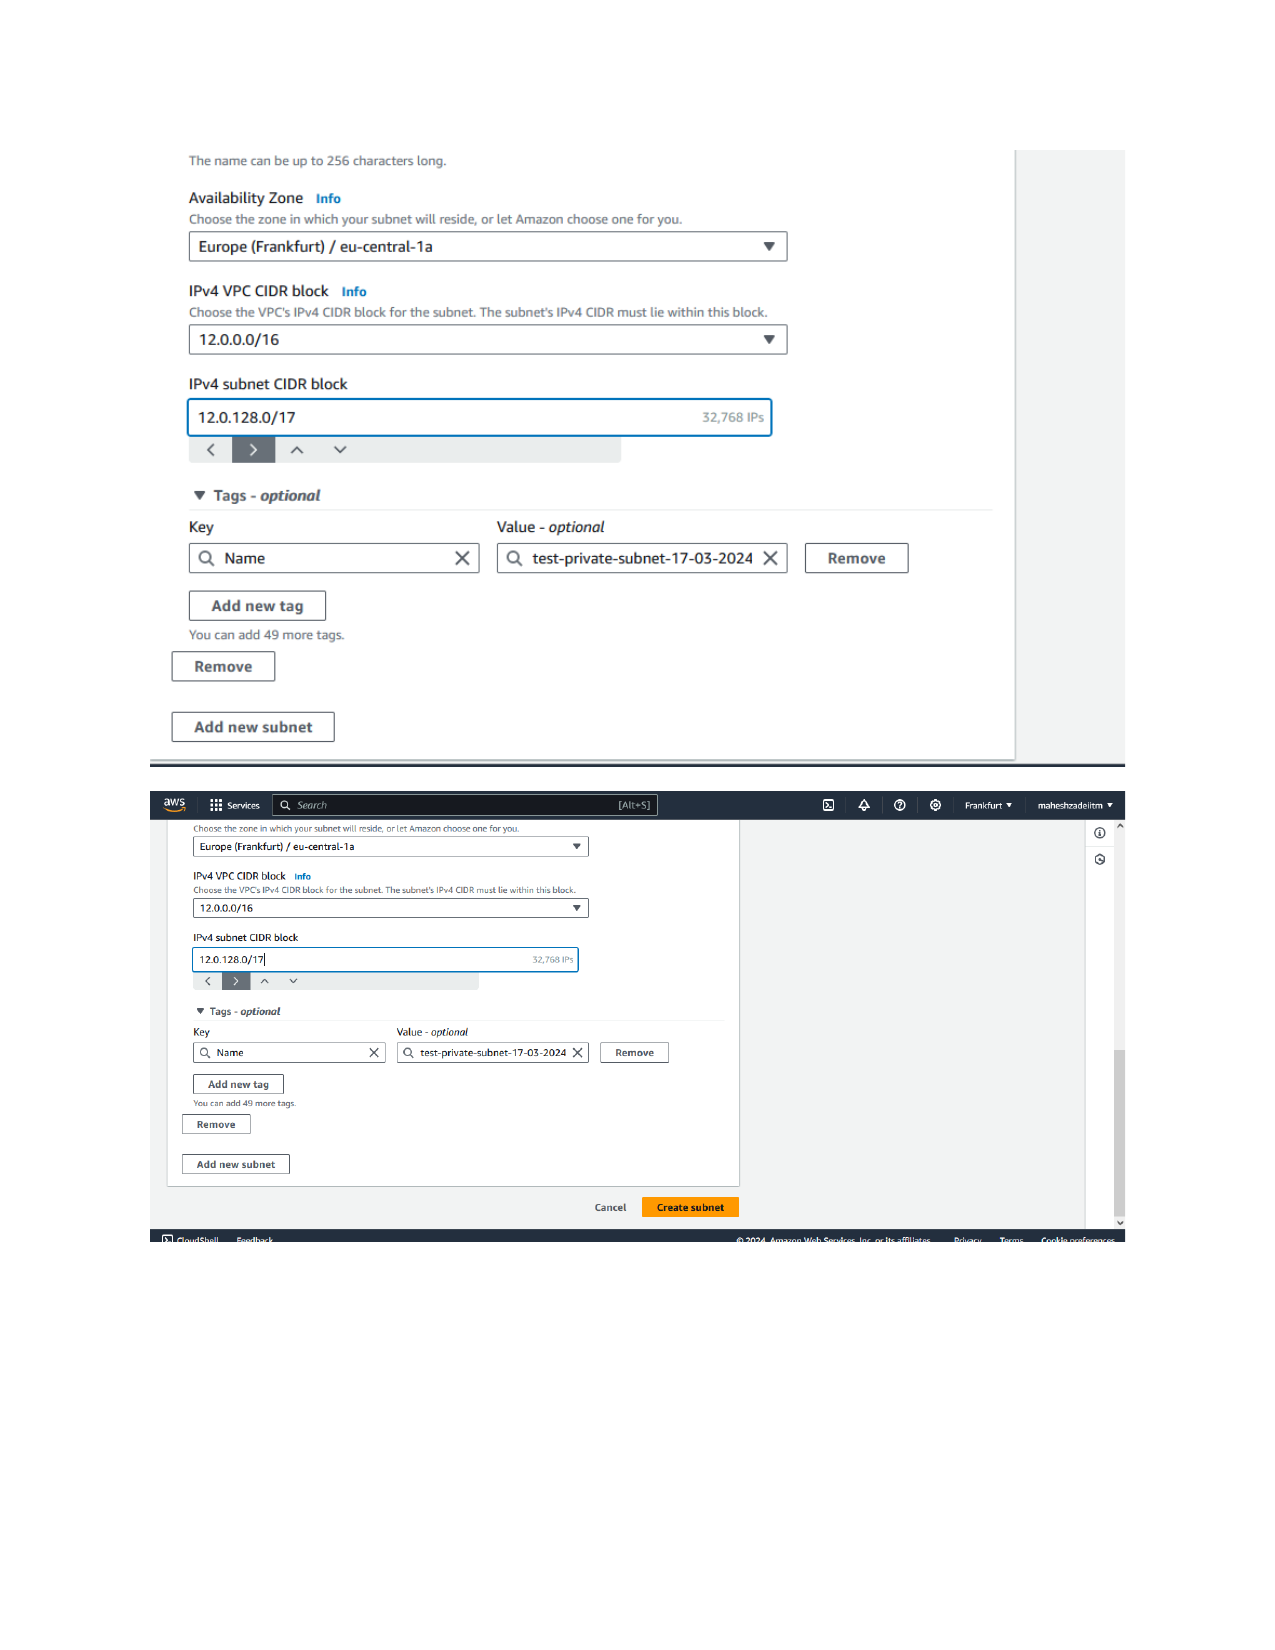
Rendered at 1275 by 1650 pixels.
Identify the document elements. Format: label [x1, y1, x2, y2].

picture [150, 791, 1125, 1242]
picture [150, 150, 1125, 767]
